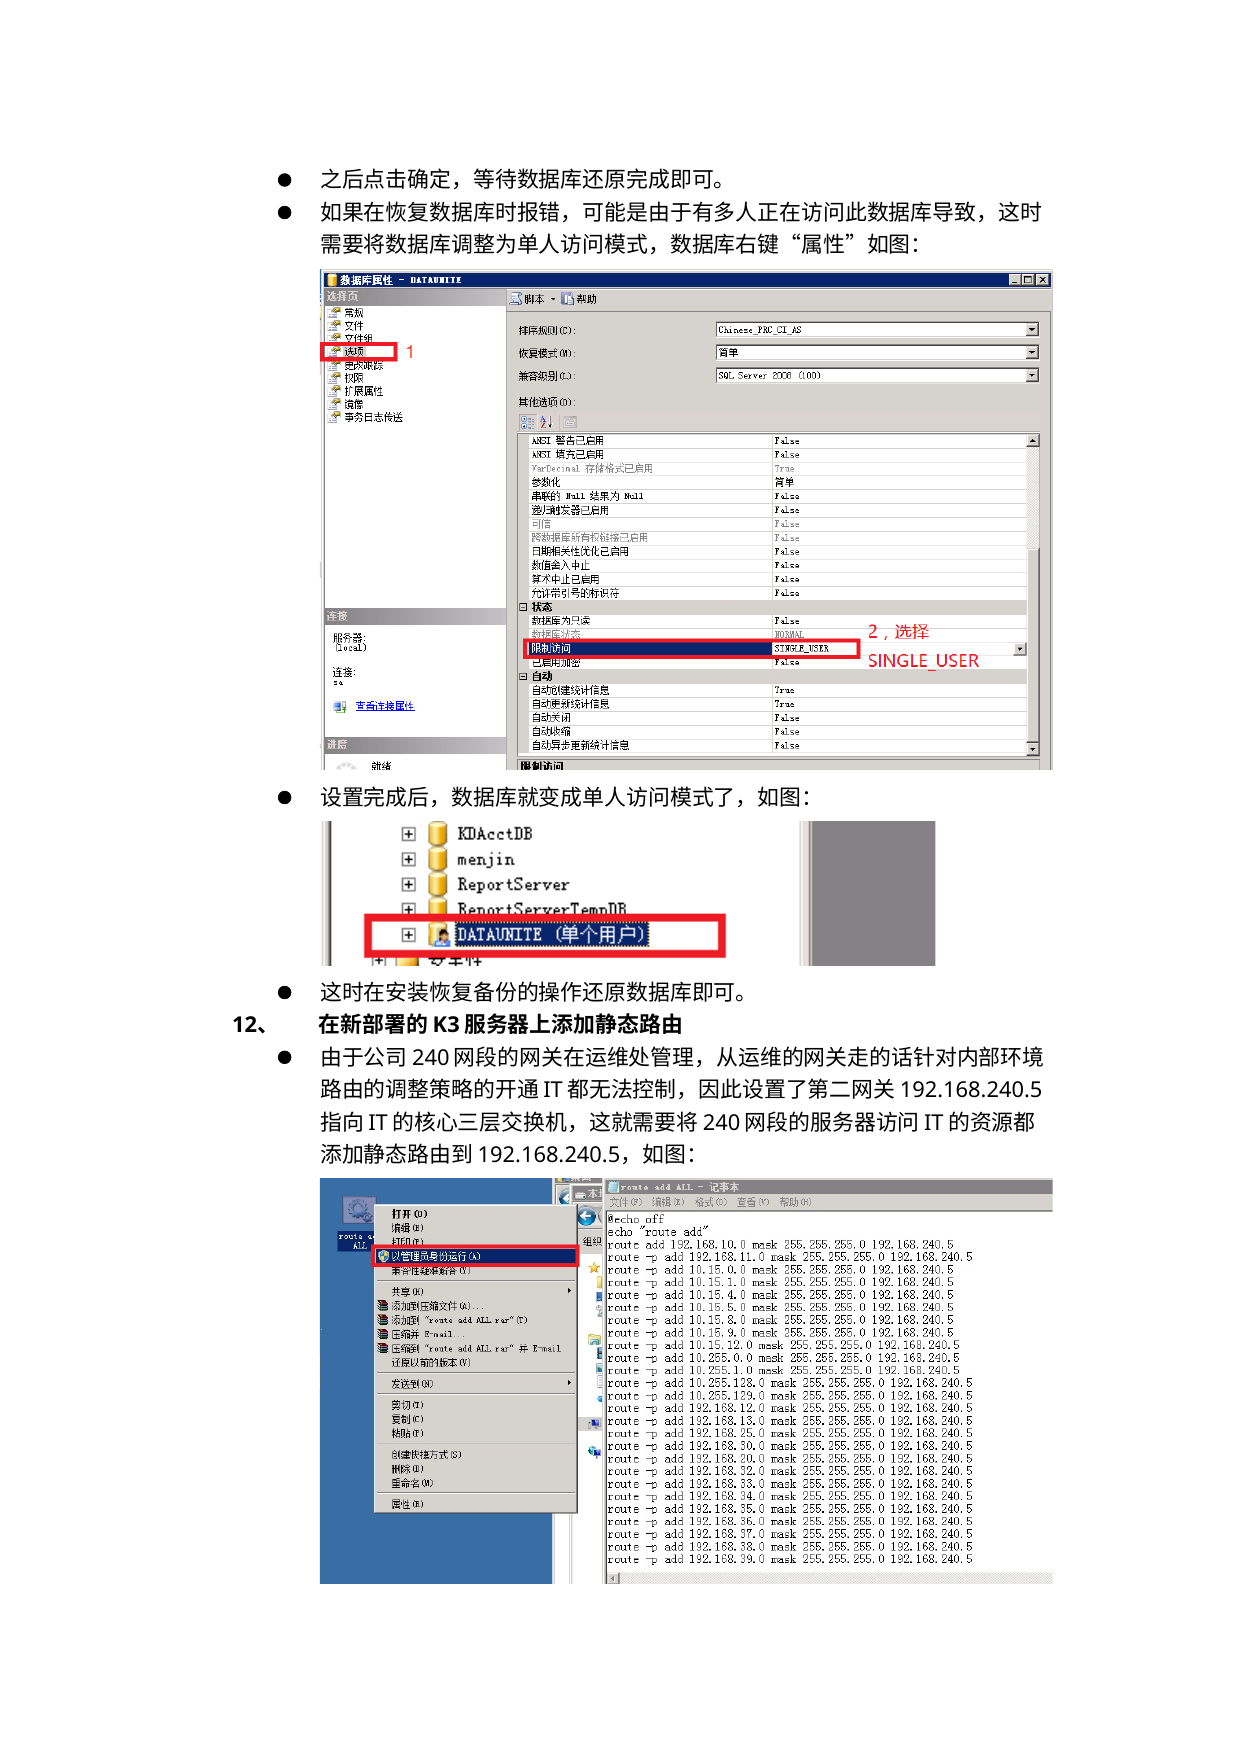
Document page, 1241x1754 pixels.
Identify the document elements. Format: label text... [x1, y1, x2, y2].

picture [319, 269, 1053, 770]
list 之后点击确定，等待数据库还原完成即可。 [276, 162, 1053, 194]
list 在新部署的K3服务器上添加静态路由 [232, 1007, 1053, 1039]
picture [319, 1178, 1053, 1584]
list 这时在安装恢复备份的操作还原数据库即可。 [276, 974, 1053, 1007]
list 设置完成后，数据库就变成单人访问模式了，如图： [276, 779, 1053, 812]
list 如果在恢复数据库时报错，可能是由于有多人正在访问此数据库导致，这时需要将数据库调整为单人访问模式，数据库右键“属性”如图： [276, 194, 1053, 259]
picture [319, 821, 936, 966]
list 由于公司240网段的网关在运维处管理，从运维的网关走的话针对内部环境路由的调整策略的开通IT都无法控制，因此设置了第二网关192.168.240.5指向IT的核心三层交换机，这就需要将240网段的服务器访问IT的资源都添加静态路由到192.168.240.5，如图： [276, 1039, 1053, 1169]
